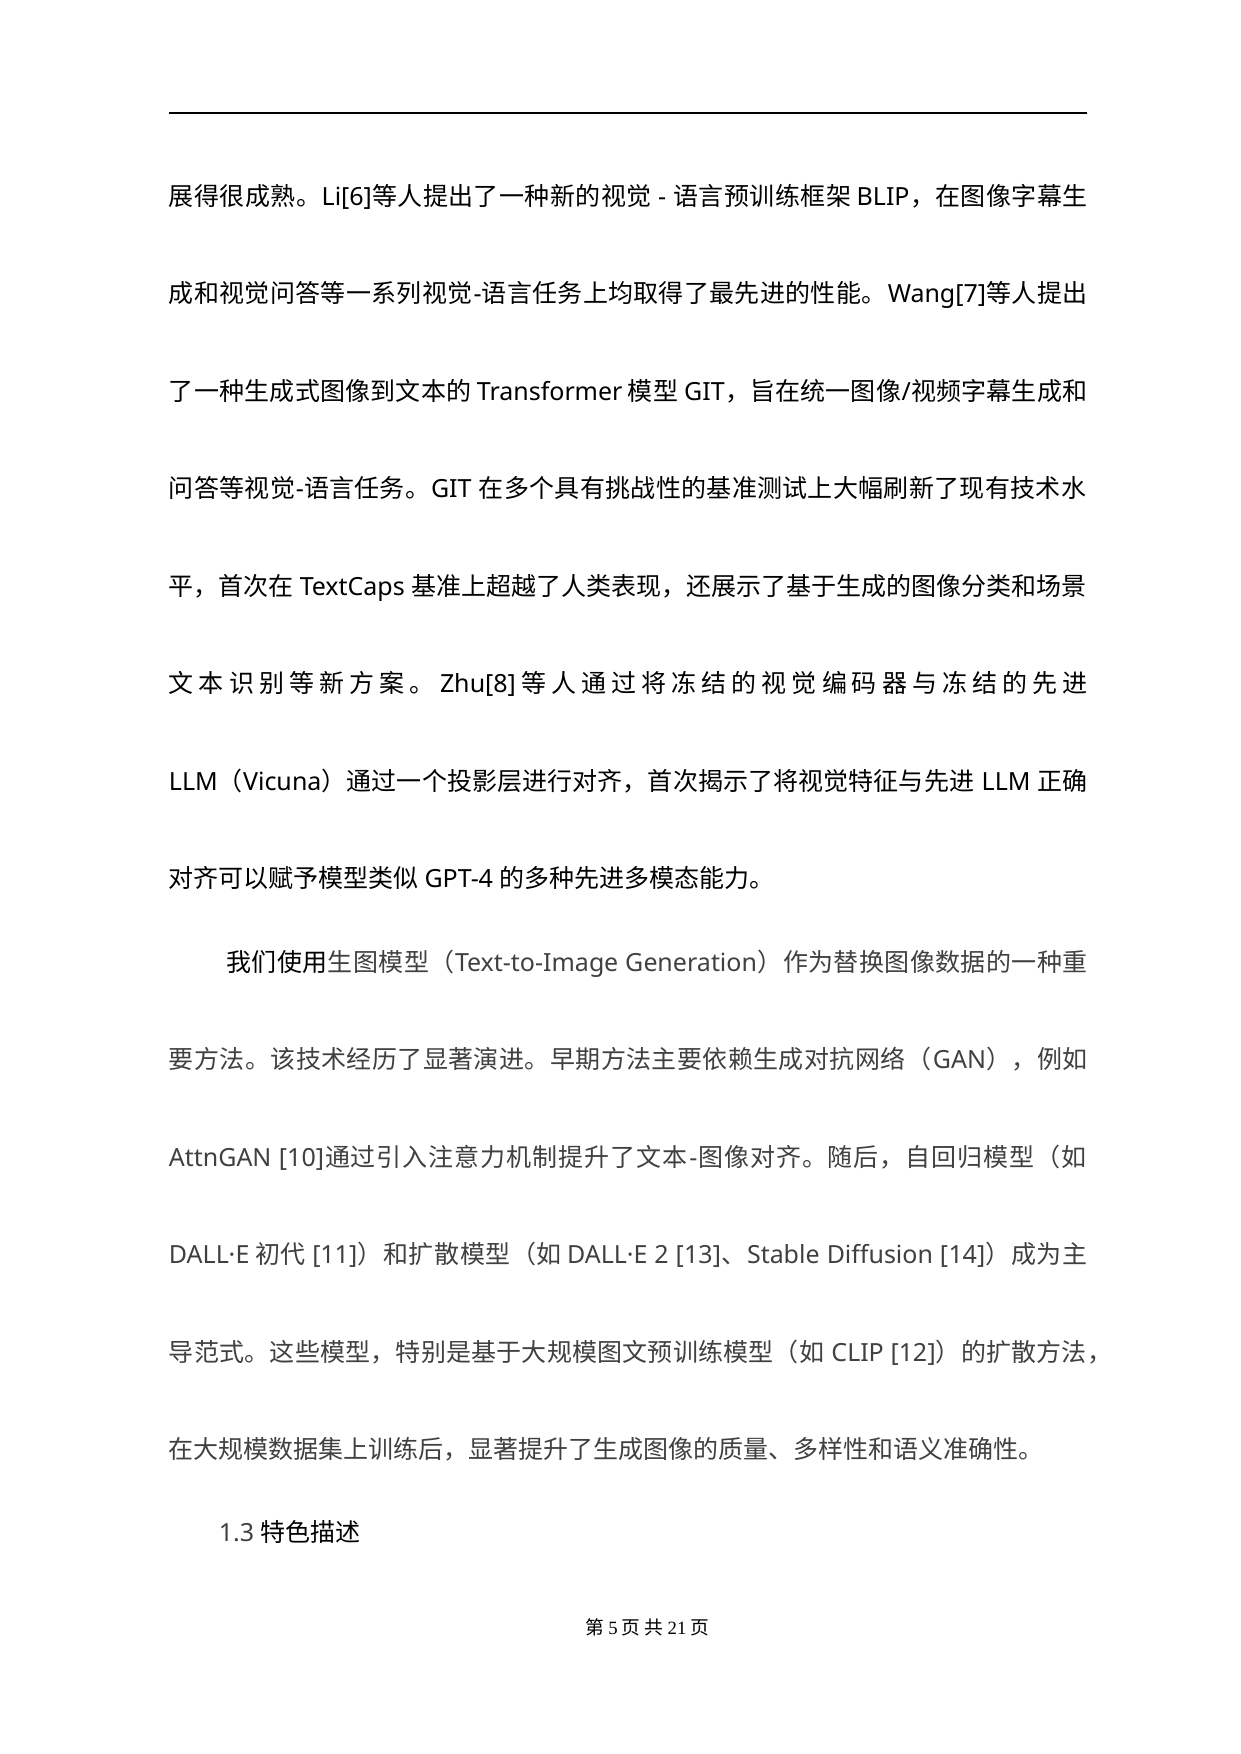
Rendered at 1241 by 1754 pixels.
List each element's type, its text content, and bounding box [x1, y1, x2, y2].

text 我们使用生图模型（Text-to-Image Generation）作为替换图像数据的一种重要方法。该技术经历了显著演进。早期方法主要依赖生成对抗网络（GAN），例如AttnGAN [10]通过引入注意力机制提升了文本-图像对齐。随后，自回归模型（如DALL·E初代 [11]）和扩散模型（如DALL·E 2 [13]、Stable Diffusion [14]）成为主导范式。这些模型，特别是基于大规模图文预训练模型（如CLIP [12]）的扩散方法，在大规模数据集上训练后，显著提升了生成图像的质量、多样性和语义准确性。 [169, 928, 1087, 1480]
text 1.3 特色描述 [169, 1498, 1087, 1563]
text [169, 162, 1087, 909]
